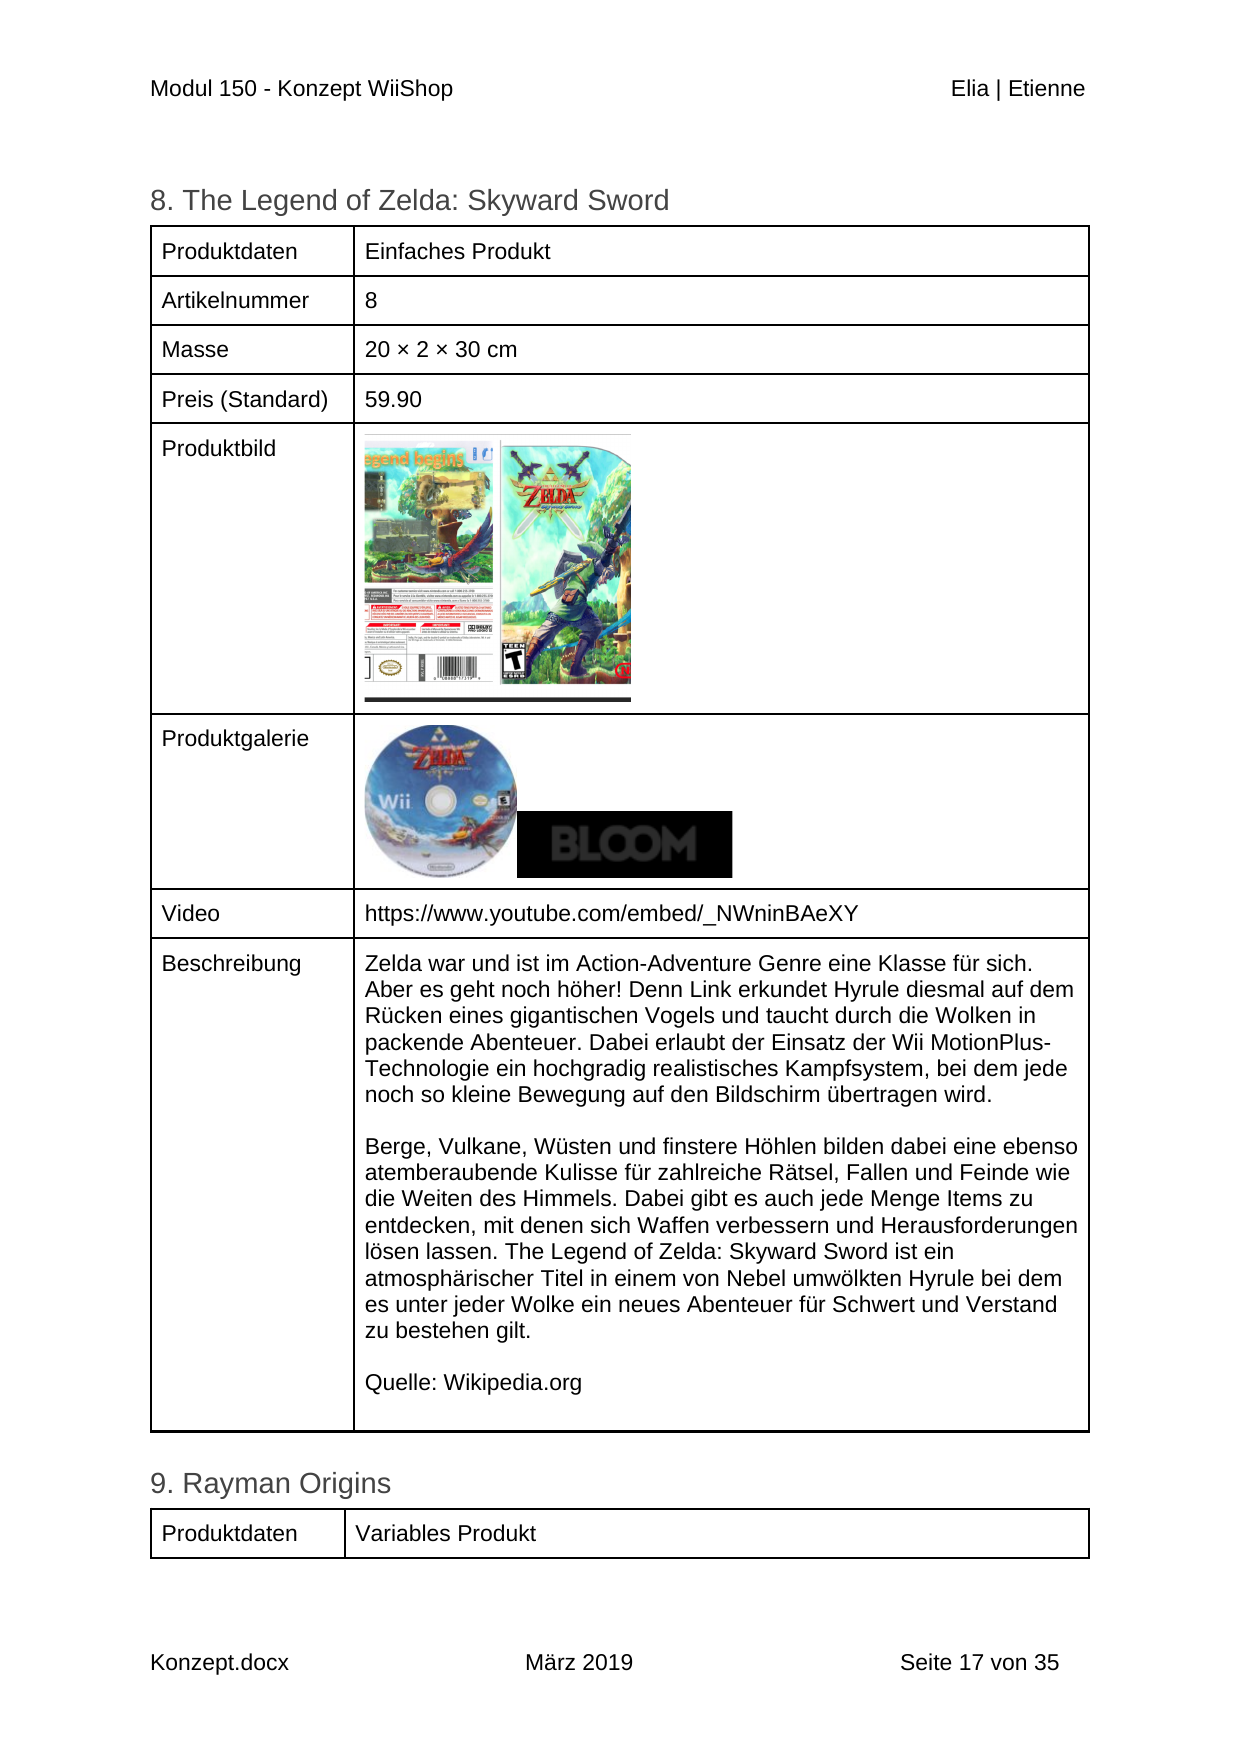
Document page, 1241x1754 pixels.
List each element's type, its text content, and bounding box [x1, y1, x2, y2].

subtitle 9. Rayman Origins [150, 1466, 1090, 1499]
table_cell Masse [152, 326, 353, 373]
table_cell 20 × 2 × 30 cm [355, 326, 1088, 373]
subtitle 8. The Legend of Zelda: Skyward Sword [150, 183, 1090, 217]
table_cell [355, 424, 1088, 712]
table_cell https://www.youtube.com/embed/_NWninBAeXY [355, 890, 1088, 937]
table_cell Beschreibung [152, 939, 353, 1430]
table_cell [355, 715, 1088, 888]
table_header Produktdaten [152, 1510, 344, 1557]
table_cell 8 [355, 277, 1088, 324]
picture [364, 434, 631, 702]
table_cell Artikelnummer [152, 277, 353, 324]
table_cell Preis (Standard) [152, 375, 353, 422]
table_cell Produktbild [152, 424, 353, 712]
picture [364, 725, 733, 878]
table_header Variables Produkt [346, 1510, 1088, 1557]
table_cell Video [152, 890, 353, 937]
table_header Einfaches Produkt [355, 227, 1088, 274]
table_cell Zelda war und ist im Action-Adventure Genre eine Klasse für sich. Aber es geht noch höher! Denn Link erkundet Hyrule diesmal auf dem Rücken eines gigantischen Vogels und taucht durch die Wolken in packende Abenteuer. Dabei erlaubt der Einsatz der Wii MotionPlus-Technologie ein hochgradig realistisches Kampfsystem, bei dem jede noch so kleine Bewegung auf den Bildschirm übertragen wird. Berge, Vulkane, Wüsten und finstere Höhlen bilden dabei eine ebenso atemberaubende Kulisse für zahlreiche Rätsel, Fallen und Feinde wie die Weiten des Himmels. Dabei gibt es auch jede Menge Items zu entdecken, mit denen sich Waffen verbessern und Herausforderungen lösen lassen. The Legend of Zelda: Skyward Sword ist ein atmosphärischer Titel in einem von Nebel umwölkten Hyrule bei dem es unter jeder Wolke ein neues Abenteuer für Schwert und Verstand zu bestehen gilt. Quelle: Wikipedia.org [355, 939, 1088, 1430]
table_header Produktdaten [152, 227, 353, 274]
table_cell Produktgalerie [152, 715, 353, 888]
table_cell 59.90 [355, 375, 1088, 422]
